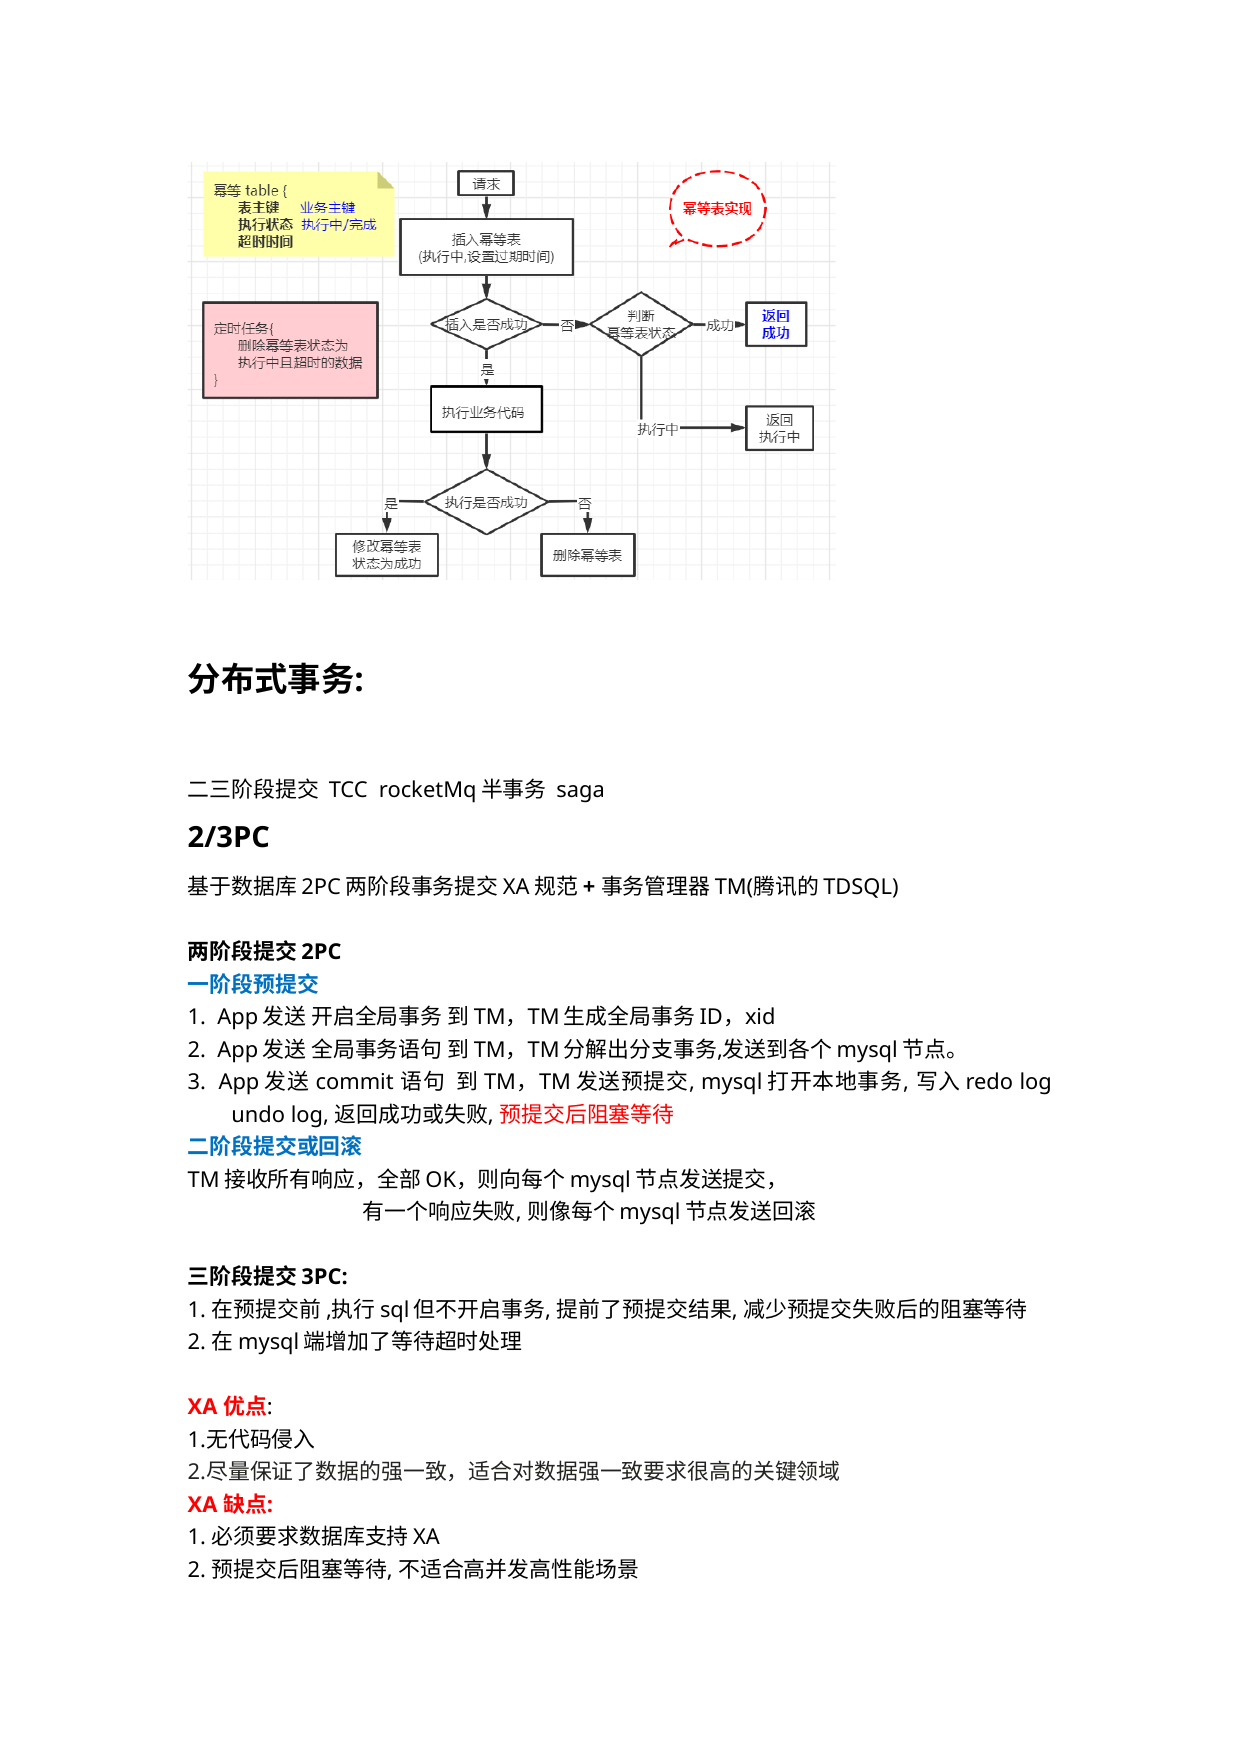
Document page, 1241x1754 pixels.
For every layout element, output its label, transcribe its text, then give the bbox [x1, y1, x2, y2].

text 2. 在mysql端增加了等待超时处理 [187, 1324, 1053, 1356]
text 2. 预提交后阻塞等待, 不适合高并发高性能场景 [187, 1551, 1053, 1584]
text 两阶段提交2PC [187, 934, 1053, 966]
text 1. 必须要求数据库支持XA [187, 1519, 1053, 1551]
text 3. App发送 commit 语句 到TM，TM发送预提交, mysql打开本地事务, 写入redo log undo log, 返回成功或失败, 预提交后阻塞等待 [187, 1064, 1053, 1129]
text 1. 在预提交前 ,执行sql但不开启事务, 提前了预提交结果, 减少预提交失败后的阻塞等待 [187, 1291, 1053, 1324]
text 2/3PC [187, 804, 1053, 869]
text 二阶段提交或回滚 [187, 1129, 1053, 1161]
text 二三阶段提交 TCC rocketMq半事务 saga [187, 771, 1053, 804]
picture [187, 162, 836, 580]
text 1.无代码侵入 [187, 1421, 1053, 1454]
text 2. App发送 全局事务语句 到TM，TM分解出分支事务,发送到各个mysql节点。 [187, 1031, 1053, 1064]
text 一阶段预提交 [187, 966, 1053, 999]
text 1. App发送 开启全局事务 到TM，TM生成全局事务ID，xid [187, 999, 1053, 1031]
text 有一个响应失败, 则像每个mysql节点发送回滚 [187, 1194, 1053, 1226]
text TM接收所有响应，全部OK，则向每个mysql节点发送提交， [187, 1161, 1053, 1194]
text XA 优点: [187, 1389, 1053, 1421]
text 三阶段提交3PC: [187, 1259, 1053, 1291]
text 基于数据库2PC两阶段事务提交XA规范 + 事务管理器TM(腾讯的TDSQL) [187, 869, 1053, 901]
subtitle 分布式事务: [187, 644, 1053, 709]
text XA 缺点: [187, 1486, 1053, 1519]
text 2.尽量保证了数据的强一致，适合对数据强一致要求很高的关键领域 [187, 1454, 1053, 1486]
